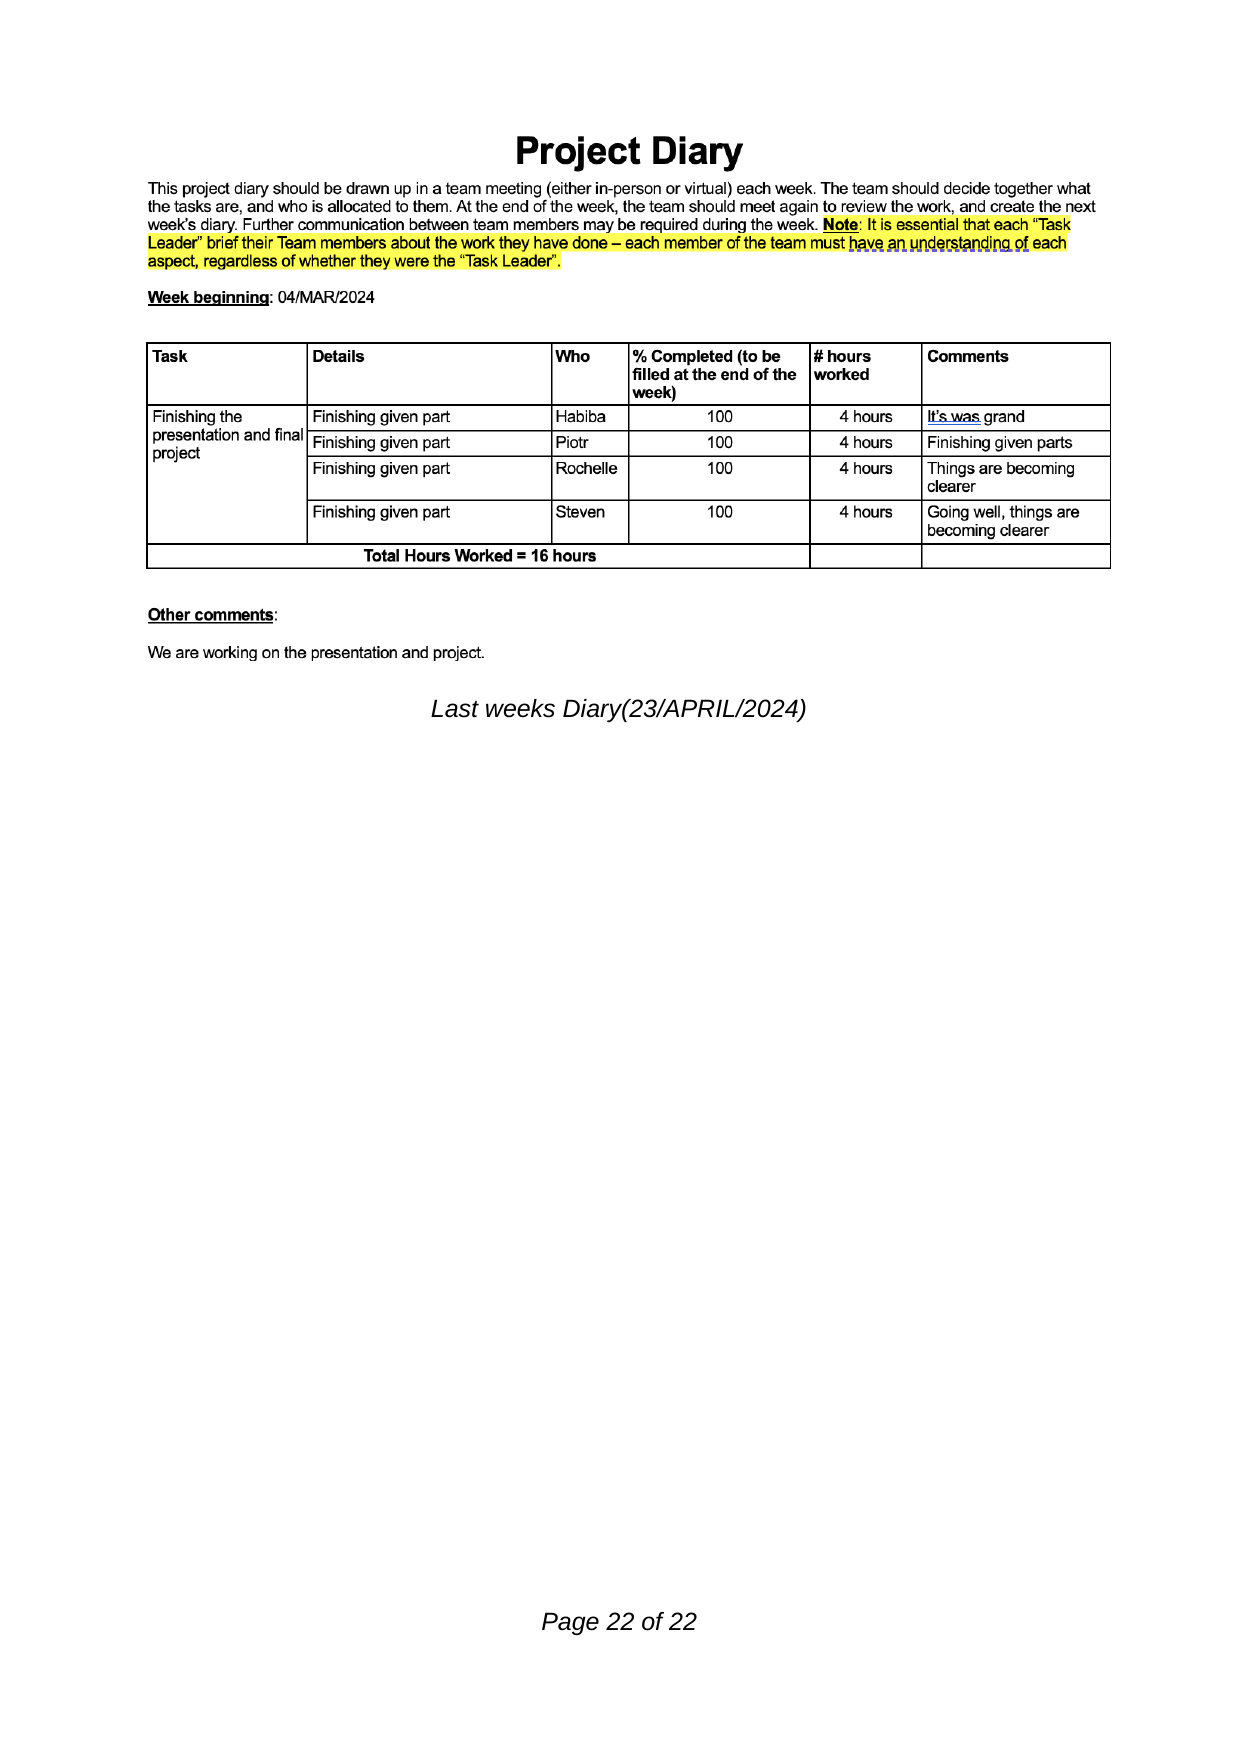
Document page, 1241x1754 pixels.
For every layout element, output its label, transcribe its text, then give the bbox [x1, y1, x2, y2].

text Last weeks Diary(23/APRIL/2024) [118, 694, 1122, 723]
picture [118, 118, 1123, 676]
